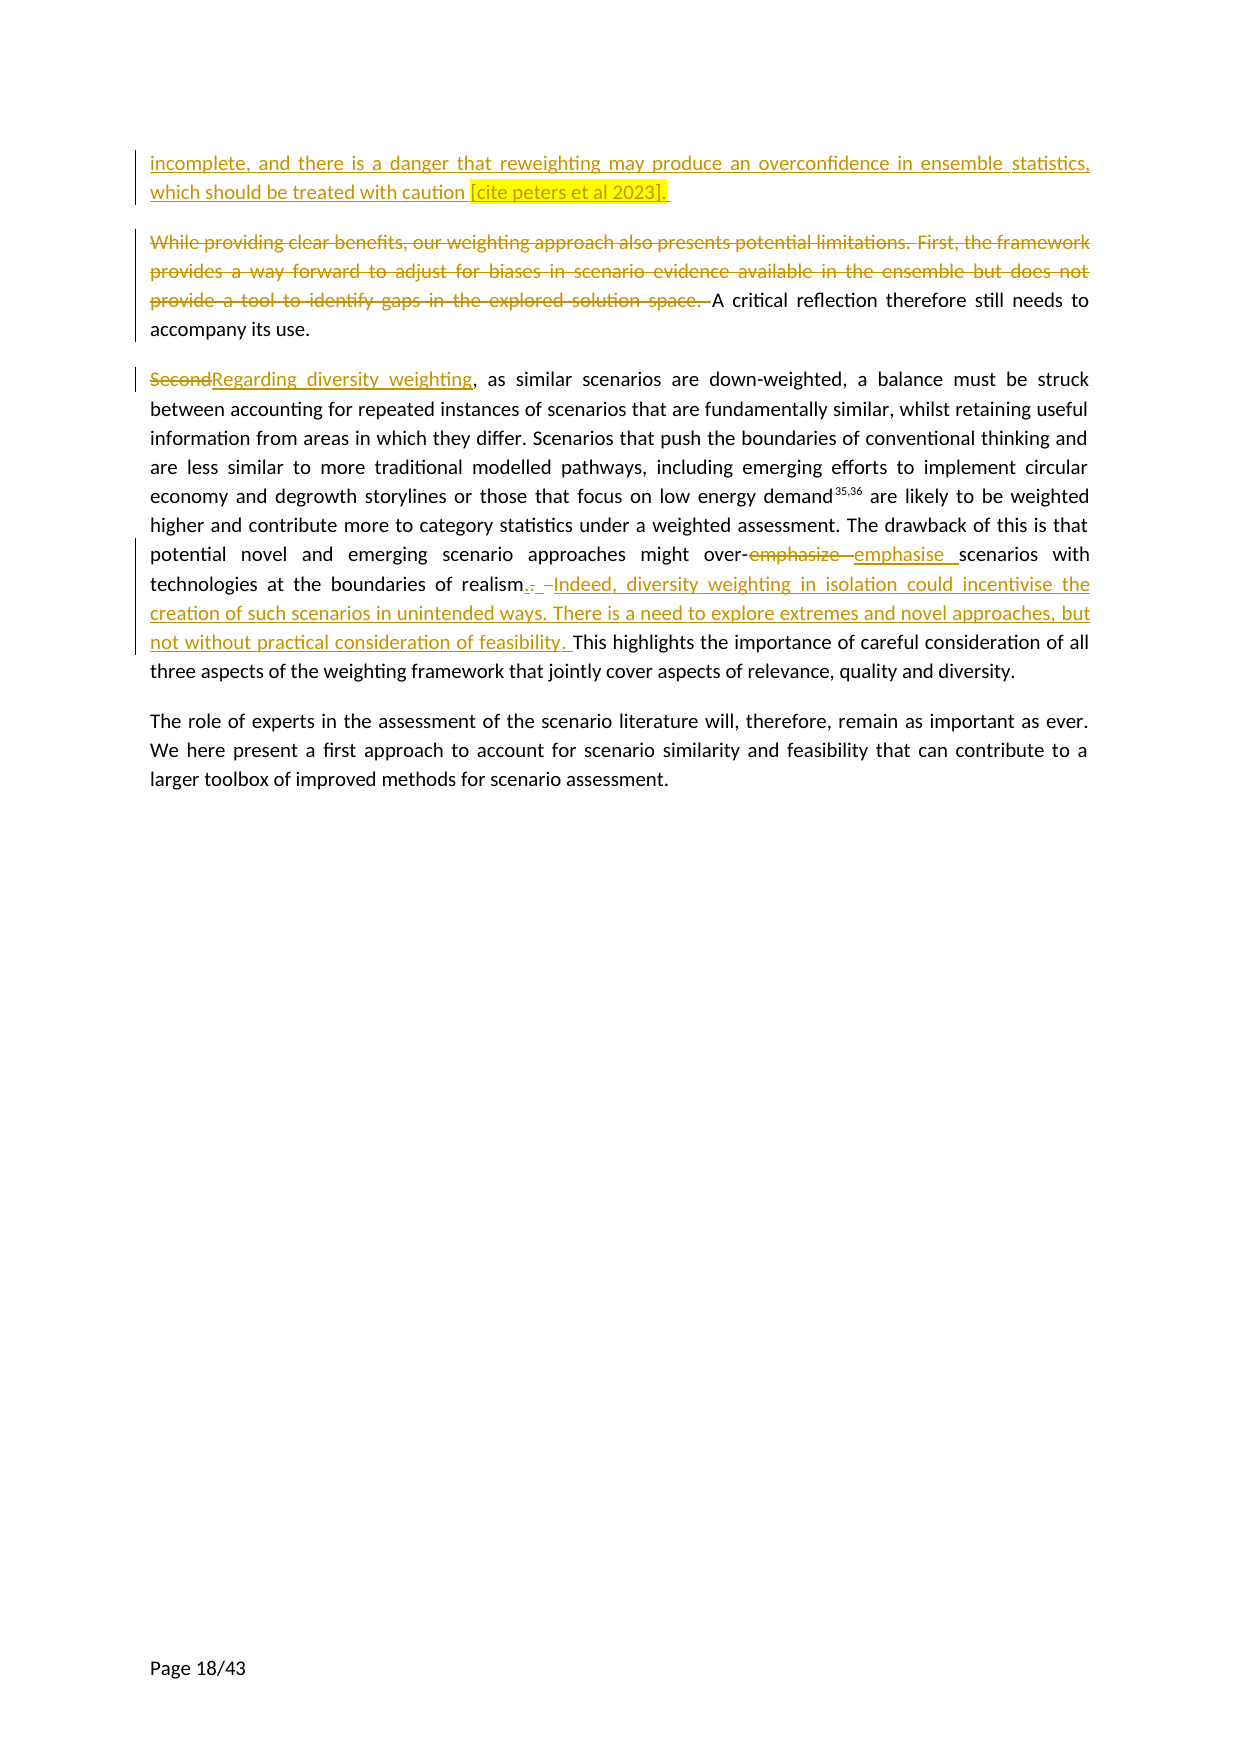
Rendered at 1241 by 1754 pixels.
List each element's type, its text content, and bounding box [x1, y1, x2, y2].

text A critical reflection therefore still needs to accompany its use. [150, 273, 1090, 342]
text , as similar scenarios are down-weighted, a balance must be struck between accounting for repeated instances of scenarios that are fundamentally similar, whilst retaining useful information from areas in which they differ. Scenarios that push the boundaries of conventional thinking and are less similar to more traditional modelled pathways, including emerging efforts to implement circular economy and degrowth storylines or those that focus on low energy demand35,36 are likely to be weighted higher and contribute more to category statistics under a weighted assessment. The drawback of this is that potential novel and emerging scenario approaches might over-scenarios with technologies at the boundaries of realismThis highlights the importance of careful consideration of all three aspects of the weighting framework that jointly cover aspects of relevance, quality and diversity. [150, 623, 1090, 684]
text A critical reflection therefore still needs to accompany its use. [150, 244, 1090, 272]
text A critical reflection therefore still needs to accompany its use. [150, 229, 1090, 243]
text , as similar scenarios are down-weighted, a balance must be struck between accounting for repeated instances of scenarios that are fundamentally similar, whilst retaining useful information from areas in which they differ. Scenarios that push the boundaries of conventional thinking and are less similar to more traditional modelled pathways, including emerging efforts to implement circular economy and degrowth storylines or those that focus on low energy demand35,36 are likely to be weighted higher and contribute more to category statistics under a weighted assessment. The drawback of this is that potential novel and emerging scenario approaches might over-scenarios with technologies at the boundaries of realismThis highlights the importance of careful consideration of all three aspects of the weighting framework that jointly cover aspects of relevance, quality and diversity. [150, 367, 1090, 622]
text The role of experts in the assessment of the scenario literature will, therefore, remain as important as ever. We here present a first approach to account for scenario similarity and feasibility that can contribute to a larger toolbox of improved methods for scenario assessment. [150, 708, 1090, 792]
